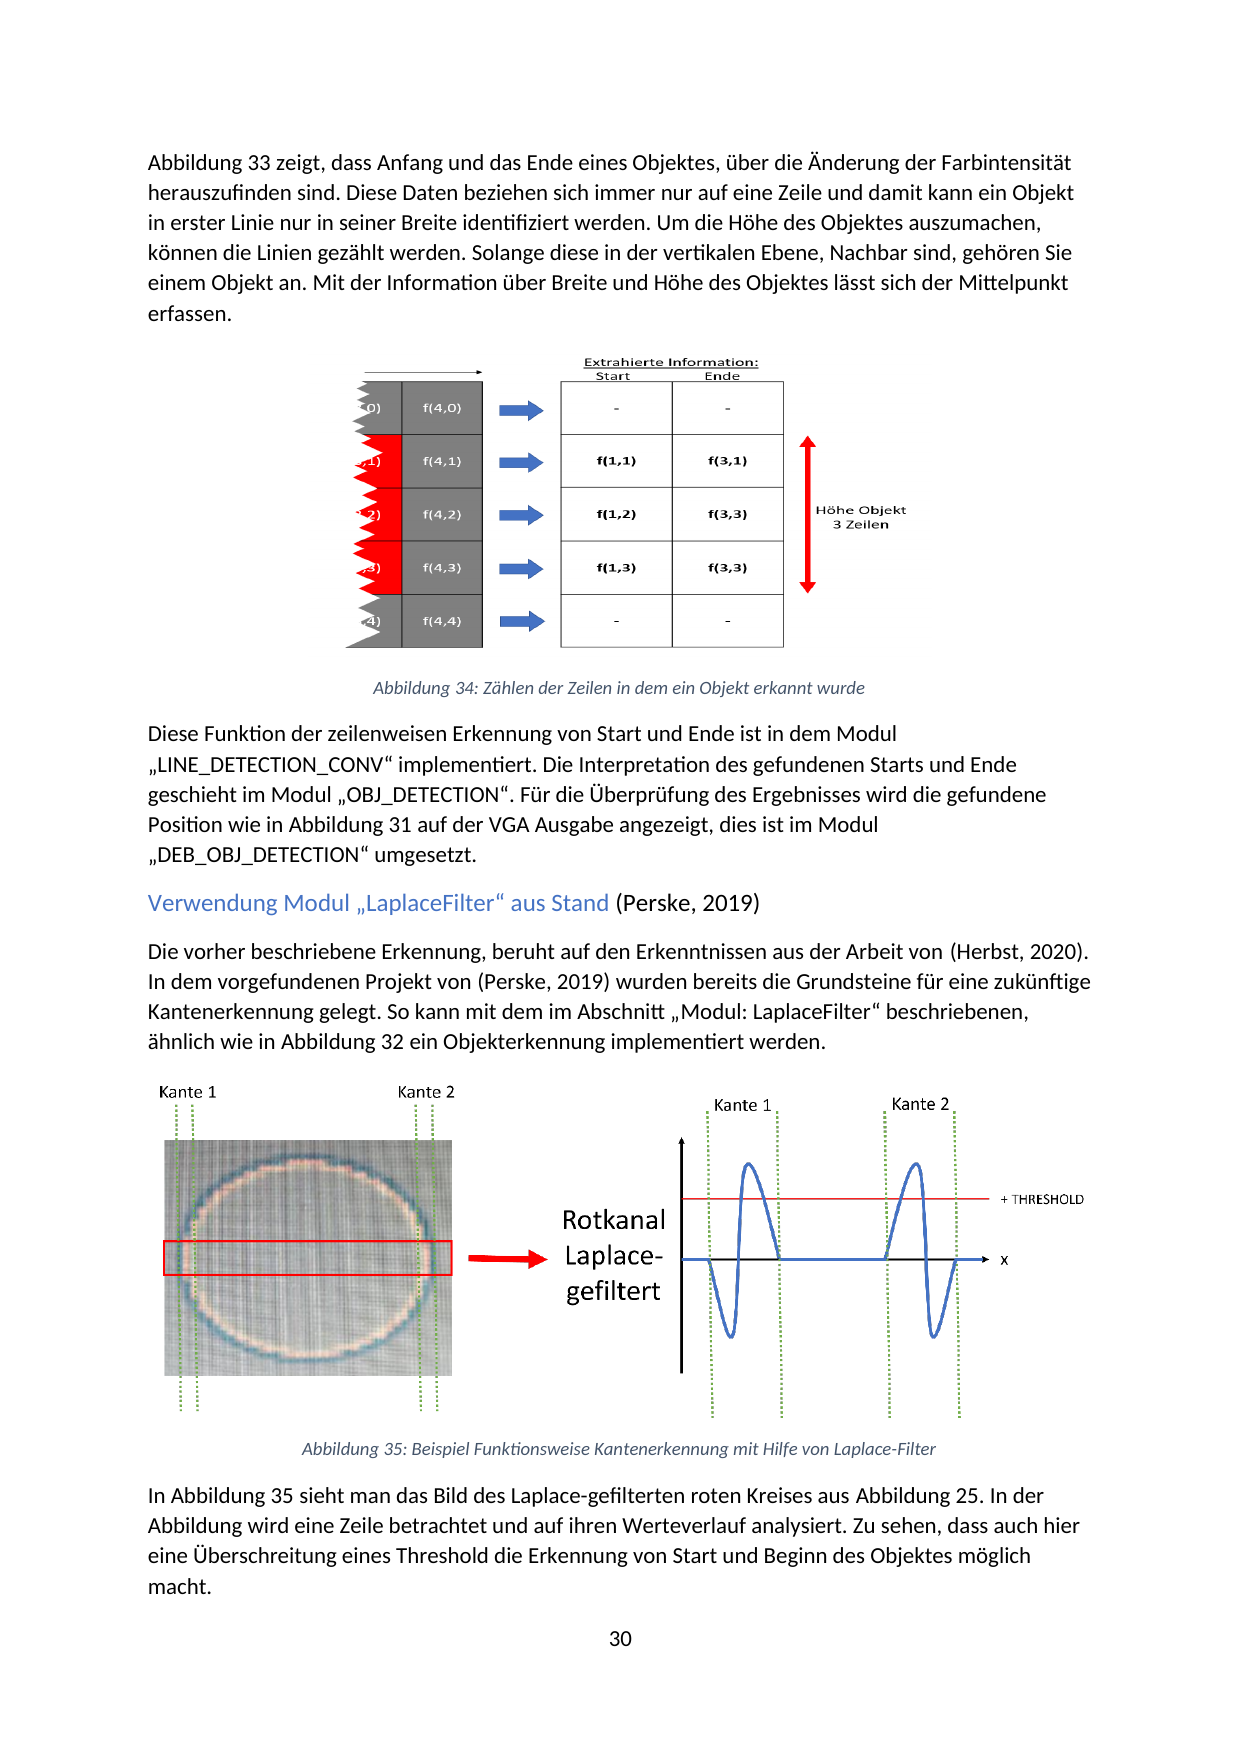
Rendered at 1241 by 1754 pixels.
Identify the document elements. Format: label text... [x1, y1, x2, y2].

text Abbildung 33 zeigt, dass Anfang und das Ende eines Objektes, über die Änderung der Farbintensität herauszufinden sind. Diese Daten beziehen sich immer nur auf eine Zeile und damit kann ein Objekt in erster Linie nur in seiner Breite identifiziert werden. Um die Höhe des Objektes auszumachen, können die Linien gezählt werden. Solange diese in der vertikalen Ebene, Nachbar sind, gehören Sie einem Objekt an. Mit der Information über Breite und Höhe des Objektes lässt sich der Mittelpunkt erfassen. [148, 148, 1093, 327]
text Abbildung 35: Beispiel Funktionsweise Kantenerkennung mit Hilfe von Laplace-Filter [148, 1437, 1093, 1460]
text Abbildung 34: Zählen der Zeilen in dem ein Objekt erkannt wurde [148, 676, 1093, 699]
text Verwendung Modul „LaplaceFilter“ aus Stand [148, 887, 1093, 918]
picture [147, 1074, 1093, 1419]
picture [307, 345, 933, 657]
text Diese Funktion der zeilenweisen Erkennung von Start und Ende ist in dem Modul „LINE_DETECTION_CONV“ implementiert. Die Interpretation des gefundenen Starts und Ende geschieht im Modul „OBJ_DETECTION“. Für die Überprüfung des Ergebnisses wird die gefundene Position wie in Abbildung 31 auf der VGA Ausgabe angezeigt, dies ist im Modul „DEB_OBJ_DETECTION“ umgesetzt. [148, 719, 1093, 868]
text In Abbildung 35 sieht man das Bild des Laplace-gefilterten roten Kreises aus Abbildung 25. In der Abbildung wird eine Zeile betrachtet und auf ihren Werteverlauf analysiert. Zu sehen, dass auch hier eine Überschreitung eines Threshold die Erkennung von Start und Beginn des Objektes möglich macht. [148, 1481, 1093, 1600]
text Die vorher beschriebene Erkennung, beruht auf den Erkenntnissen aus der Arbeit von . In dem vorgefundenen Projekt von wurden bereits die Grundsteine für eine zukünftige Kantenerkennung gelegt. So kann mit dem im Abschnitt „Modul: LaplaceFilter“ beschriebenen, ähnlich wie in Abbildung 32 ein Objekterkennung implementiert werden. [148, 937, 1093, 1056]
